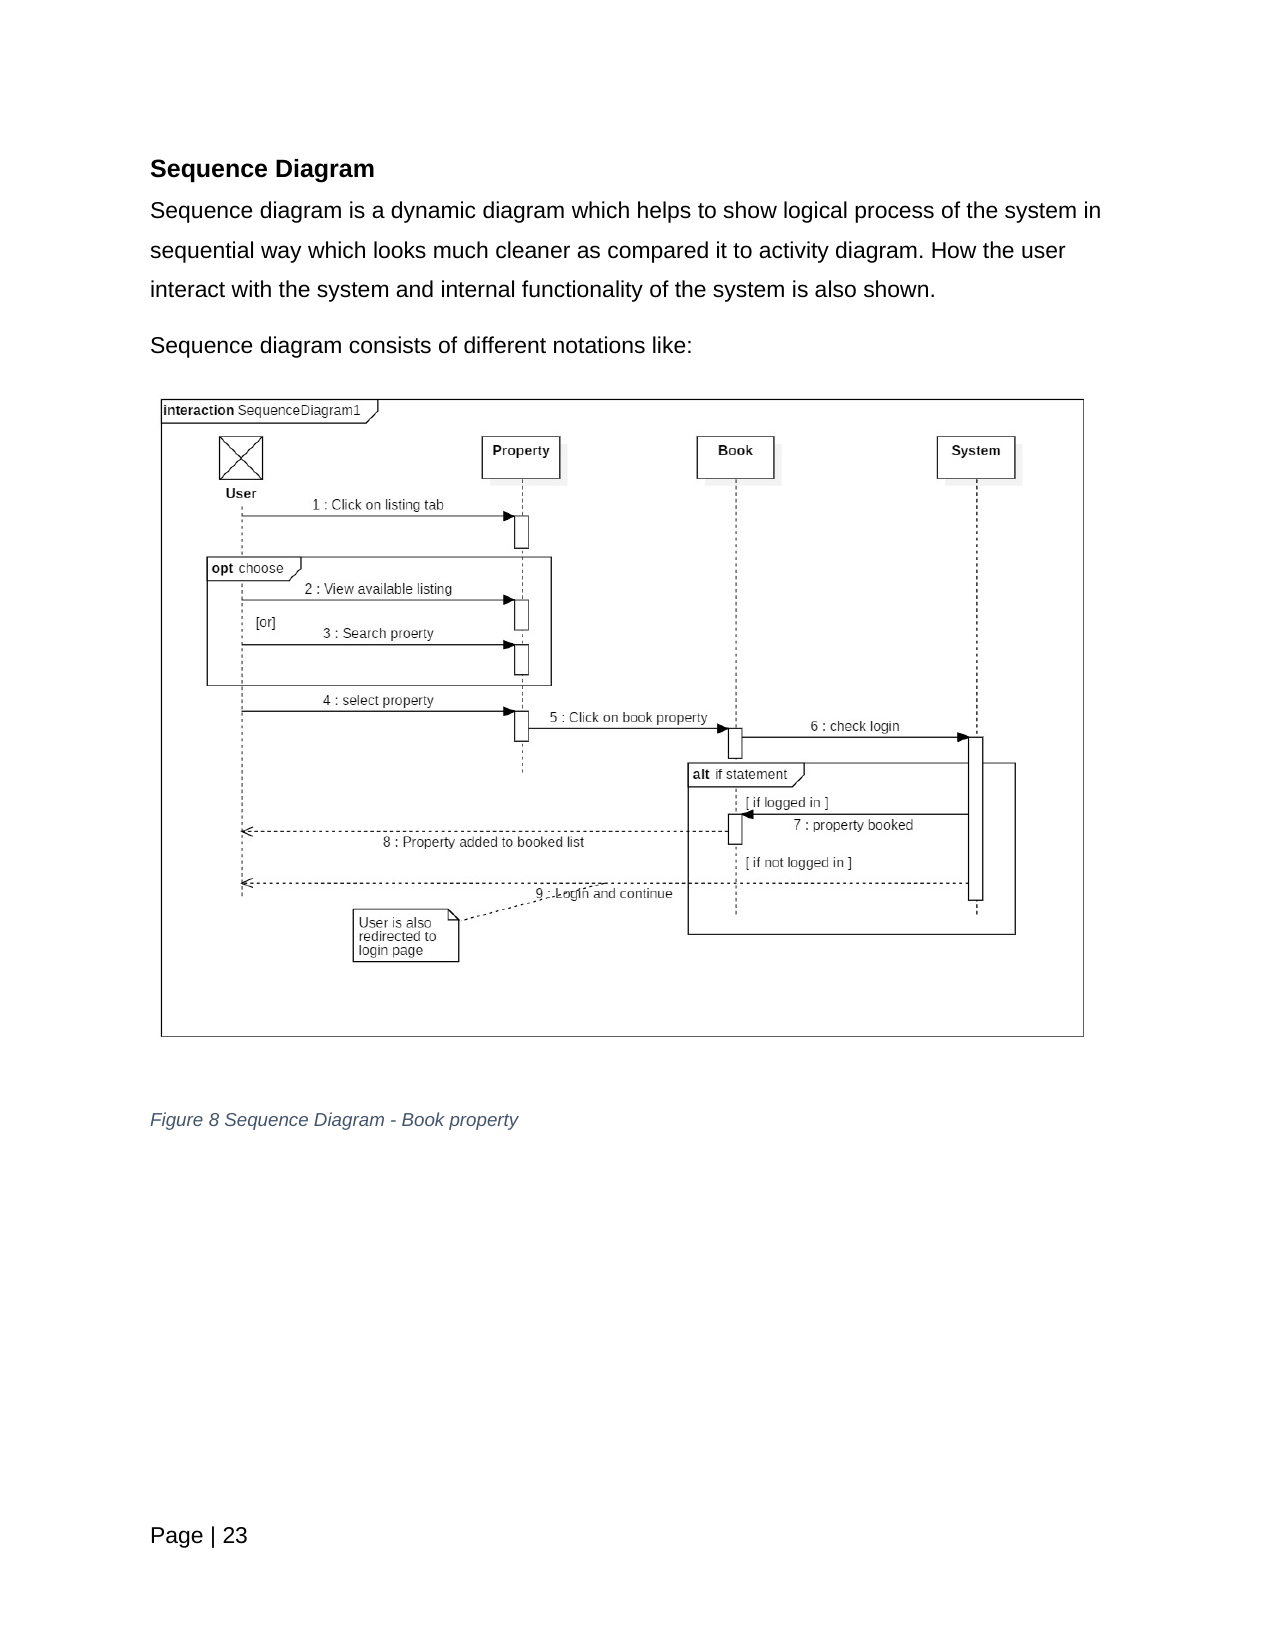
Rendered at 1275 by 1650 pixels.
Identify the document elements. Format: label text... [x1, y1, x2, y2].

text Figure 8 Sequence Diagram - Book property [150, 1108, 1125, 1130]
subtitle Sequence Diagram [150, 154, 1125, 183]
text Sequence diagram is a dynamic diagram which helps to show logical process of the system in sequential way which looks much cleaner as compared it to activity diagram. How the user interact with the system and internal functionality of the system is also shown. [150, 197, 1125, 303]
text Sequence diagram consists of different notations like: [150, 332, 1125, 359]
picture [150, 388, 1125, 1079]
